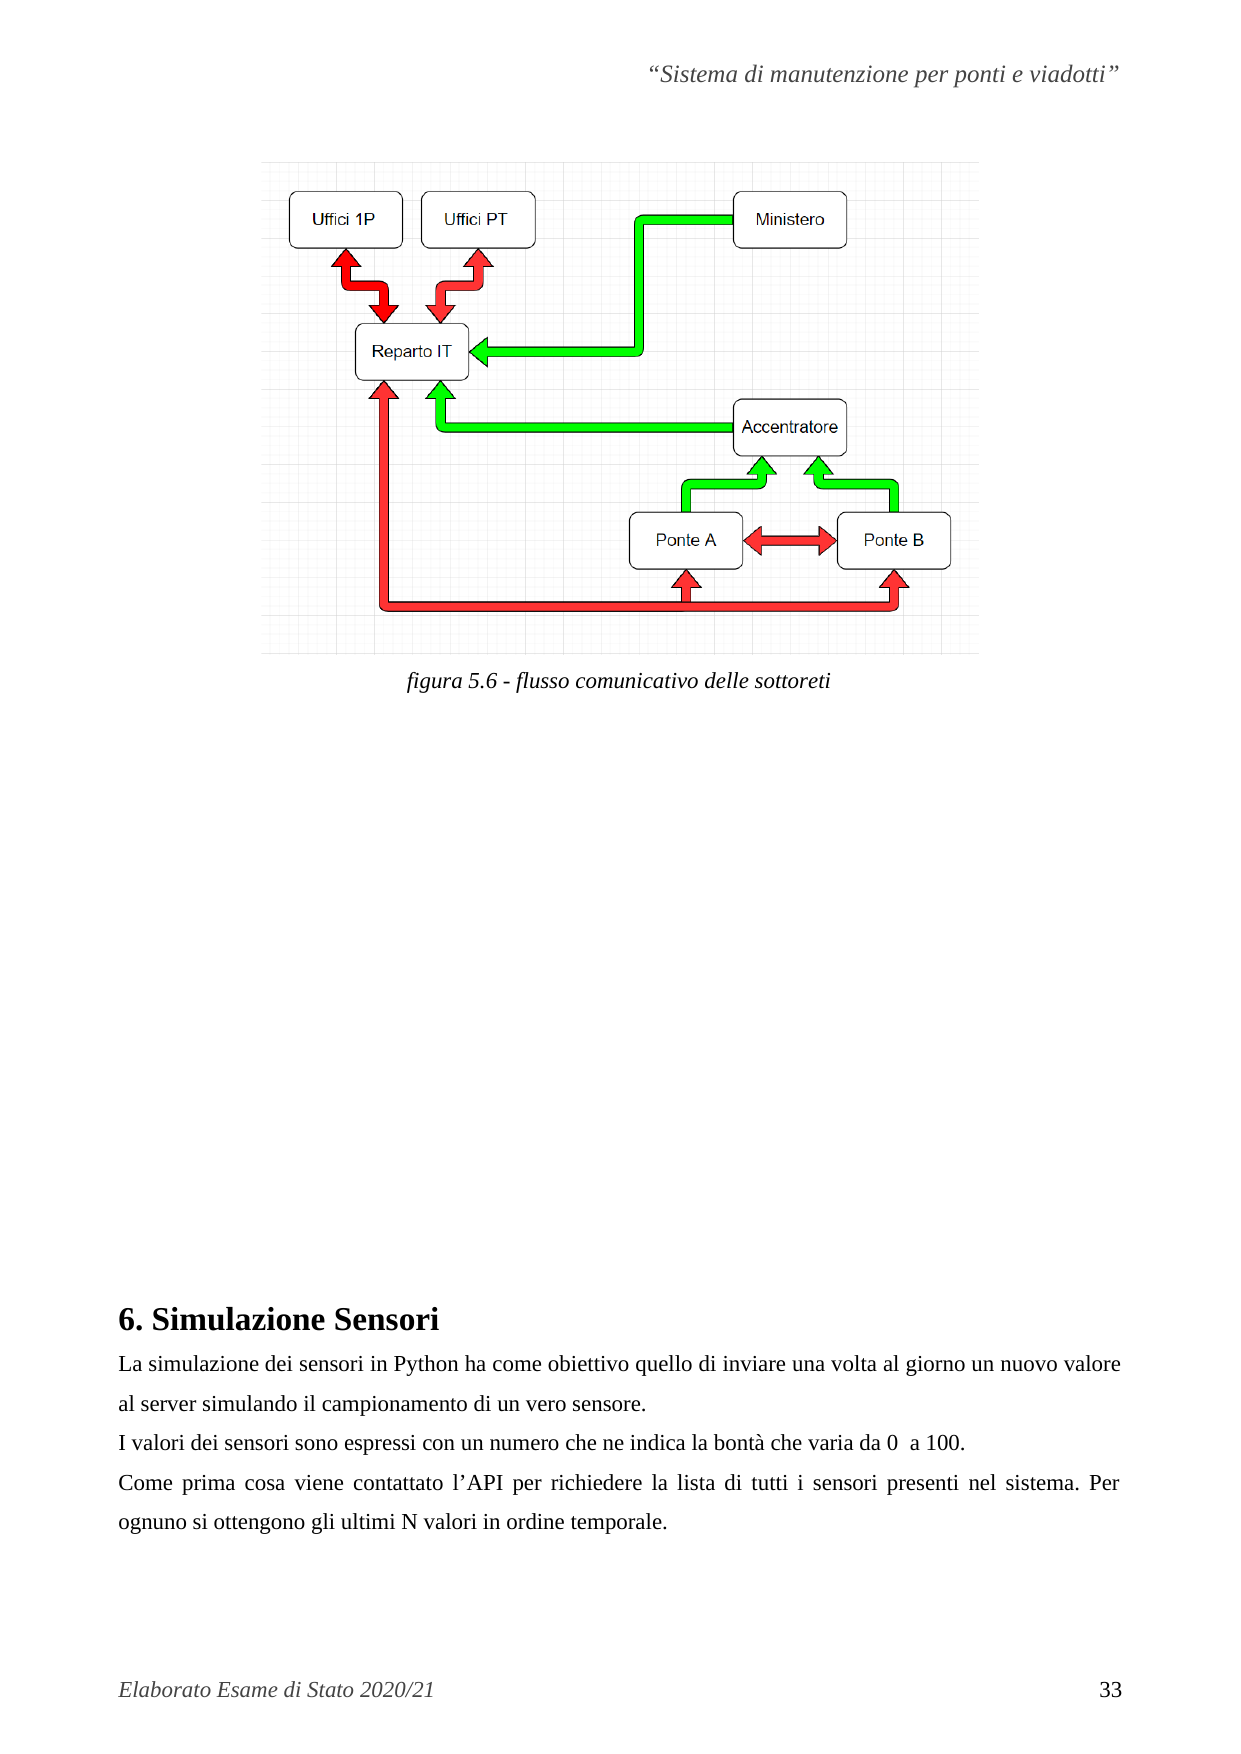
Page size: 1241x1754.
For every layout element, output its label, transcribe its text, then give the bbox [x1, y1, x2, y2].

picture [261, 162, 979, 655]
text Come prima cosa viene contattato l’API per richiedere la lista di tutti i sensori presenti nel sistema. Per ognuno si ottengono gli ultimi N valori in ordine temporale. [118, 1469, 1122, 1534]
text I valori dei sensori sono espressi con un numero che ne indica la bontà che varia da 0 a 100. [118, 1429, 1122, 1456]
subtitle 6. Simulazione Sensori [118, 1299, 1122, 1338]
text figura 5.6 - flusso comunicativo delle sottoreti [118, 667, 1122, 694]
text La simulazione dei sensori in Python ha come obiettivo quello di inviare una volta al giorno un nuovo valore al server simulando il campionamento di un vero sensore. [118, 1350, 1122, 1416]
